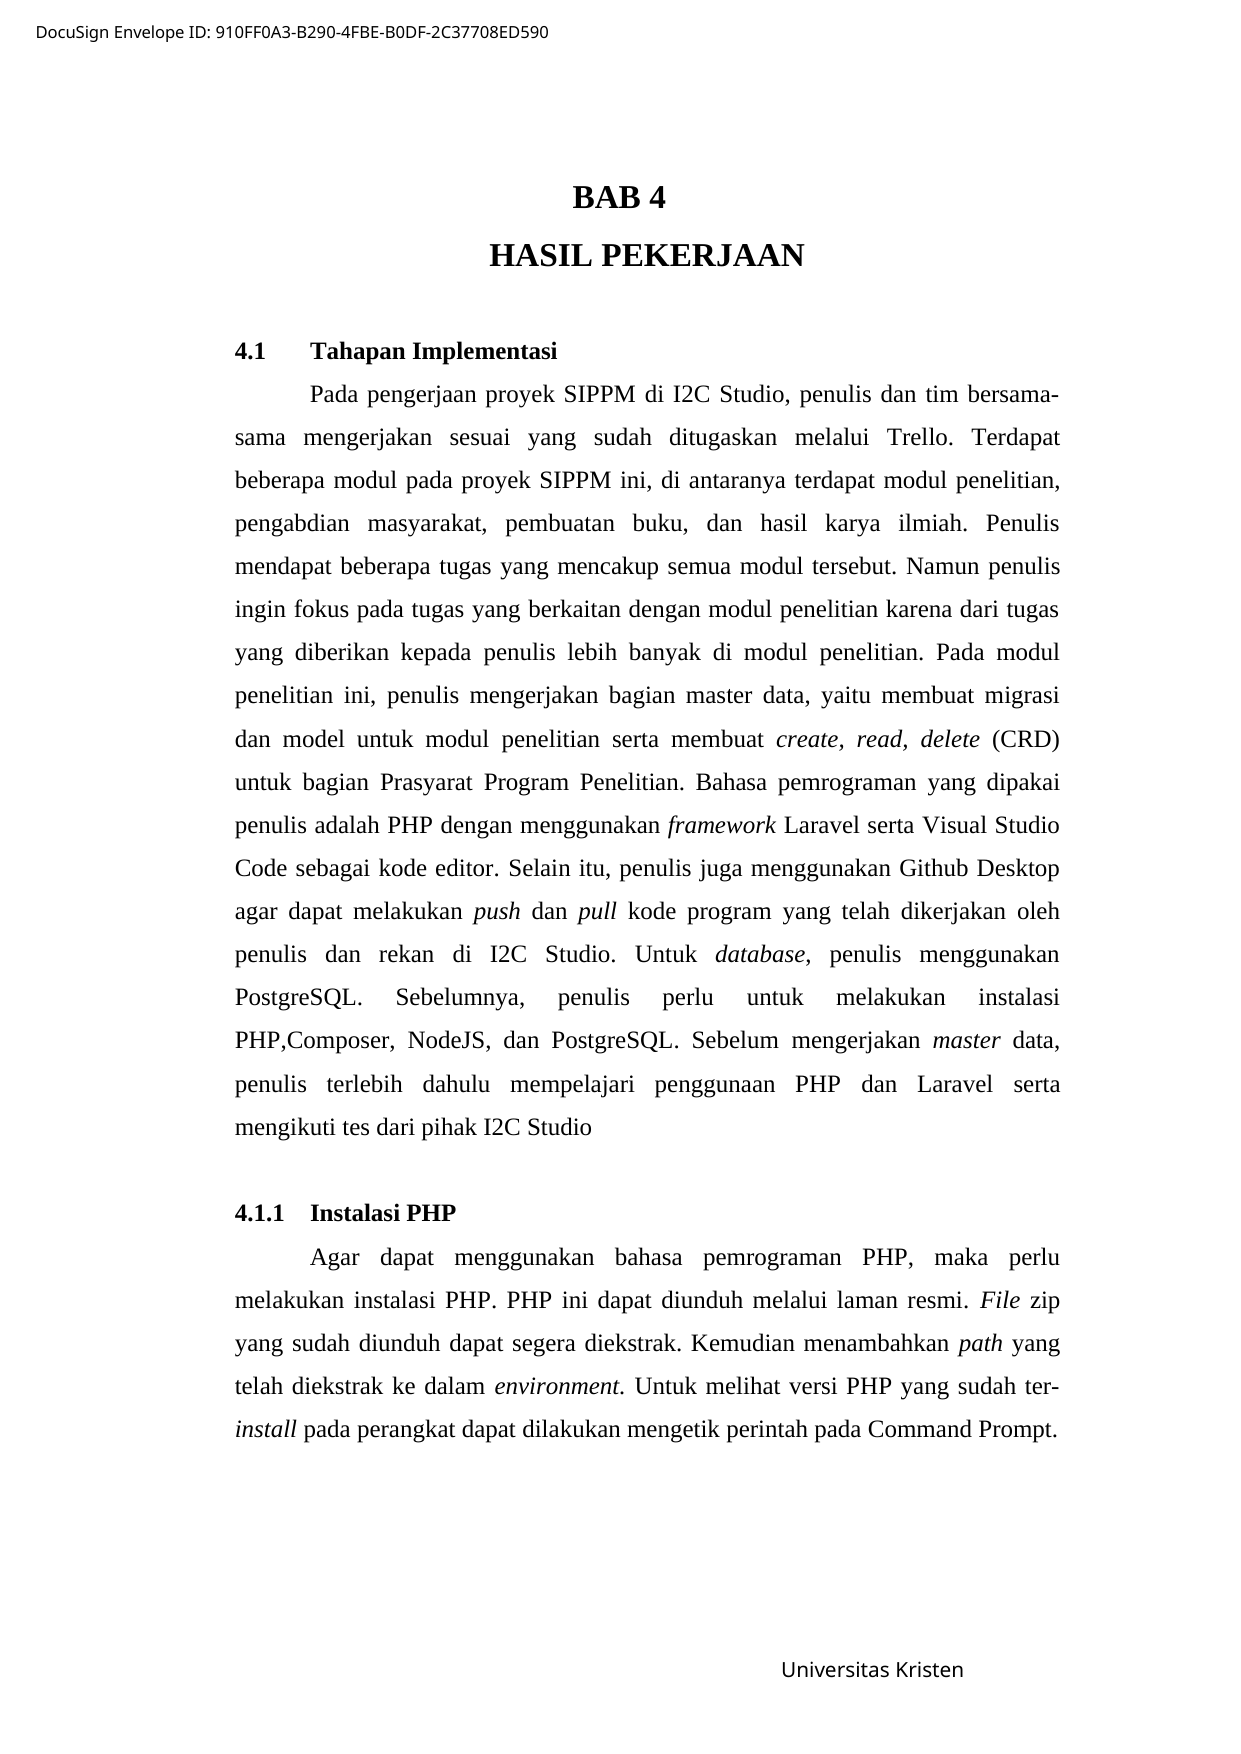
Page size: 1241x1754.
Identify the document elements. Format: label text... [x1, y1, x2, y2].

text HASIL PEKERJAAN [334, 235, 960, 273]
text Pada pengerjaan proyek SIPPM di I2C Studio, penulis dan tim bersama- sama mengerjakan sesuai yang sudah ditugaskan melalui Trello. Terdapat beberapa modul pada proyek SIPPM ini, di antaranya terdapat modul penelitian, pengabdian masyarakat, pembuatan buku, dan hasil karya ilmiah. Penulis mendapat beberapa tugas yang mencakup semua modul tersebut. Namun penulis ingin fokus pada tugas yang berkaitan dengan modul penelitian karena dari tugas yang diberikan kepada penulis lebih banyak di modul penelitian. Pada modul penelitian ini, penulis mengerjakan bagian master data, yaitu membuat migrasi dan model untuk modul penelitian serta membuat create, read, delete (CRD) untuk bagian Prasyarat Program Penelitian. Bahasa pemrograman yang dipakai penulis adalah PHP dengan menggunakan framework Laravel serta Visual Studio Code sebagai kode editor. Selain itu, penulis juga menggunakan Github Desktop agar dapat melakukan push dan pull kode program yang telah dikerjakan oleh penulis dan rekan di I2C Studio. Untuk database, penulis menggunakan PostgreSQL. Sebelumnya, penulis perlu untuk melakukan instalasi PHP,Composer, NodeJS, dan PostgreSQL. Sebelum mengerjakan master data, penulis terlebih dahulu mempelajari penggunaan PHP dan Laravel serta mengikuti tes dari pihak I2C Studio [234, 379, 1060, 1141]
subtitle BAB 4 [278, 177, 959, 216]
subtitle Instalasi PHP [234, 1198, 1098, 1227]
text Agar dapat menggunakan bahasa pemrograman PHP, maka perlu melakukan instalasi PHP. PHP ini dapat diunduh melalui laman resmi. File zip yang sudah diunduh dapat segera diekstrak. Kemudian menambahkan path yang telah diekstrak ke dalam environment. Untuk melihat versi PHP yang sudah ter- install pada perangkat dapat dilakukan mengetik perintah pada Command Prompt. [234, 1242, 1060, 1443]
subtitle Tahapan Implementasi [234, 336, 1098, 364]
